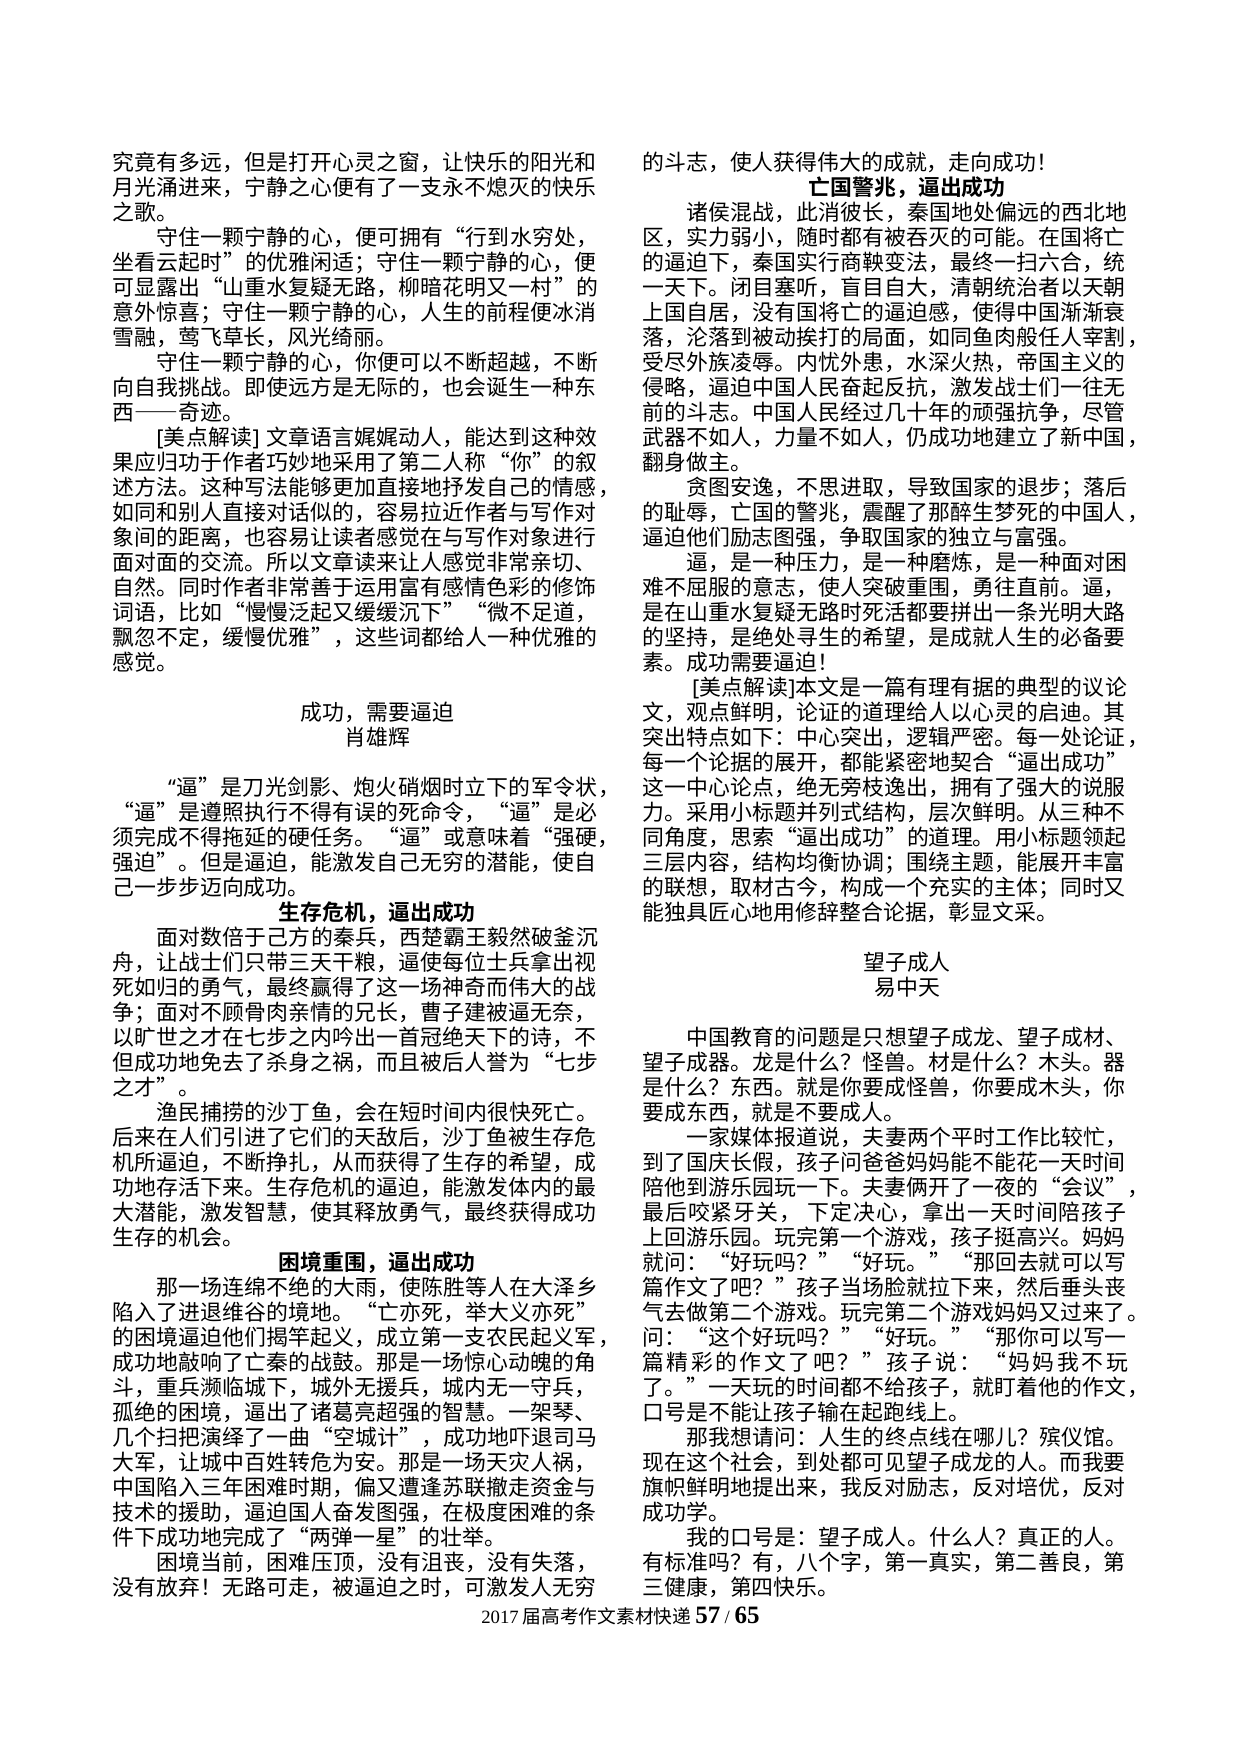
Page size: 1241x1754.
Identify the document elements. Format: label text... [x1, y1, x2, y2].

text 亡国警兆，逼出成功 [642, 175, 1128, 200]
text 那一场连绵不绝的大雨，使陈胜等人在大泽乡陷入了进退维谷的境地。“亡亦死，举大义亦死”的困境逼迫他们揭竿起义，成立第一支农民起义军，成功地敲响了亡秦的战鼓。那是一场惊心动魄的角斗，重兵濒临城下，城外无援兵，城内无一守兵，孤绝的困境，逼出了诸葛亮超强的智慧。一架琴、几个扫把演绎了一曲“空城计”，成功地吓退司马大军，让城中百姓转危为安。那是一场天灾人祸，中国陷入三年困难时期，偏又遭逢苏联撤走资金与技术的援助，逼迫国人奋发图强，在极度困难的条件下成功地完成了“两弹一星”的壮举。 [112, 1275, 598, 1550]
text 诸侯混战，此消彼长，秦国地处偏远的西北地区，实力弱小，随时都有被吞灭的可能。在国将亡的逼迫下，秦国实行商鞅变法，最终一扫六合，统一天下。闭目塞听，盲目自大，清朝统治者以天朝上国自居，没有国将亡的逼迫感，使得中国渐渐衰落，沦落到被动挨打的局面，如同鱼肉般任人宰割，受尽外族凌辱。内忧外患，水深火热，帝国主义的侵略，逼迫中国人民奋起反抗，激发战士们一往无前的斗志。中国人民经过几十年的顽强抗争，尽管武器不如人，力量不如人，仍成功地建立了新中国，翻身做主。 [642, 200, 1128, 475]
text 肖雄辉 [112, 725, 598, 750]
text 守住一颗宁静的心，你就会明白博大可以稀释忧愁，宁静能够驱散困惑。是的，没有人知道远方究竟有多远，但是打开心灵之窗，让快乐的阳光和月光涌进来，宁静之心便有了一支永不熄灭的快乐之歌。 [112, 150, 598, 225]
text 一家媒体报道说，夫妻两个平时工作比较忙，到了国庆长假，孩子问爸爸妈妈能不能花一天时间陪他到游乐园玩一下。夫妻俩开了一夜的“会议”，最后咬紧牙关， 下定决心，拿出一天时间陪孩子上回游乐园。玩完第一个游戏，孩子挺高兴。妈妈就问：“好玩吗？”“好玩。”“那回去就可以写篇作文了吧？”孩子当场脸就拉下来，然后垂头丧气去做第二个游戏。玩完第二个游戏妈妈又过来了。问：“这个好玩吗？”“好玩。”“那你可以写一篇精彩的作文了吧？”孩子说：“妈妈我不玩了。”一天玩的时间都不给孩子，就盯着他的作文，口号是不能让孩子输在起跑线上。 [642, 1125, 1128, 1425]
text 中国教育的问题是只想望子成龙、望子成材、望子成器。龙是什么？怪兽。材是什么？木头。器是什么？东西。就是你要成怪兽，你要成木头，你要成东西，就是不要成人。 [642, 1025, 1128, 1125]
text “逼”是刀光剑影、炮火硝烟时立下的军令状，“逼”是遵照执行不得有误的死命令，“逼”是必须完成不得拖延的硬任务。“逼”或意味着“强硬，强迫”。但是逼迫，能激发自己无穷的潜能，使自己一步步迈向成功。 [112, 775, 598, 900]
text 望子成人 [642, 950, 1128, 975]
text 困境当前，困难压顶，没有沮丧，没有失落，没有放弃！无路可走，被逼迫之时，可激发人无穷的斗志，使人获得伟大的成就，走向成功！ [642, 150, 1128, 175]
text 我的口号是：望子成人。什么人？真正的人。有标准吗？有，八个字，第一真实，第二善良，第三健康，第四快乐。 [642, 1525, 1128, 1600]
text 守住一颗宁静的心，你便可以不断超越，不断向自我挑战。即使远方是无际的，也会诞生一种东西——奇迹。 [112, 350, 598, 425]
text 面对数倍于己方的秦兵，西楚霸王毅然破釜沉舟，让战士们只带三天干粮，逼使每位士兵拿出视死如归的勇气，最终赢得了这一场神奇而伟大的战争；面对不顾骨肉亲情的兄长，曹子建被逼无奈，以旷世之才在七步之内吟出一首冠绝天下的诗，不但成功地免去了杀身之祸，而且被后人誉为“七步之才”。 [112, 925, 598, 1100]
text 守住一颗宁静的心，便可拥有“行到水穷处，坐看云起时”的优雅闲适；守住一颗宁静的心，便可显露出“山重水复疑无路，柳暗花明又一村”的意外惊喜；守住一颗宁静的心，人生的前程便冰消雪融，莺飞草长，风光绮丽。 [112, 225, 598, 350]
text 逼，是一种压力，是一种磨炼，是一种面对困难不屈服的意志，使人突破重围，勇往直前。逼，是在山重水复疑无路时死活都要拼出一条光明大路的坚持，是绝处寻生的希望，是成就人生的必备要素。成功需要逼迫！ [642, 550, 1128, 675]
text 渔民捕捞的沙丁鱼，会在短时间内很快死亡。后来在人们引进了它们的天敌后，沙丁鱼被生存危机所逼迫，不断挣扎，从而获得了生存的希望，成功地存活下来。生存危机的逼迫，能激发体内的最大潜能，激发智慧，使其释放勇气，最终获得成功生存的机会。 [112, 1100, 598, 1250]
text 生存危机，逼出成功 [112, 900, 598, 925]
text 那我想请问：人生的终点线在哪儿？殡仪馆。现在这个社会，到处都可见望子成龙的人。而我要旗帜鲜明地提出来，我反对励志，反对培优，反对成功学。 [642, 1425, 1128, 1525]
text 成功，需要逼迫 [112, 700, 598, 725]
text [美点解读] 文章语言娓娓动人，能达到这种效果应归功于作者巧妙地采用了第二人称“你”的叙述方法。这种写法能够更加直接地抒发自己的情感，如同和别人直接对话似的，容易拉近作者与写作对象间的距离，也容易让读者感觉在与写作对象进行面对面的交流。所以文章读来让人感觉非常亲切、自然。同时作者非常善于运用富有感情色彩的修饰词语，比如“慢慢泛起又缓缓沉下”“微不足道，飘忽不定，缓慢优雅”，这些词都给人一种优雅的感觉。 [112, 425, 598, 675]
text [美点解读]本文是一篇有理有据的典型的议论文，观点鲜明，论证的道理给人以心灵的启迪。其突出特点如下：中心突出，逻辑严密。每一处论证，每一个论据的展开，都能紧密地契合“逼出成功”这一中心论点，绝无旁枝逸出，拥有了强大的说服力。采用小标题并列式结构，层次鲜明。从三种不同角度，思索“逼出成功”的道理。用小标题领起三层内容，结构均衡协调；围绕主题，能展开丰富的联想，取材古今，构成一个充实的主体；同时又能独具匠心地用修辞整合论据，彰显文采。 [642, 675, 1128, 925]
text 易中天 [642, 975, 1128, 1000]
text 困境重围，逼出成功 [112, 1250, 598, 1275]
text 困境当前，困难压顶，没有沮丧，没有失落，没有放弃！无路可走，被逼迫之时，可激发人无穷的斗志，使人获得伟大的成就，走向成功！ [112, 1550, 598, 1600]
text 贪图安逸，不思进取，导致国家的退步；落后的耻辱，亡国的警兆，震醒了那醉生梦死的中国人，逼迫他们励志图强，争取国家的独立与富强。 [642, 475, 1128, 550]
